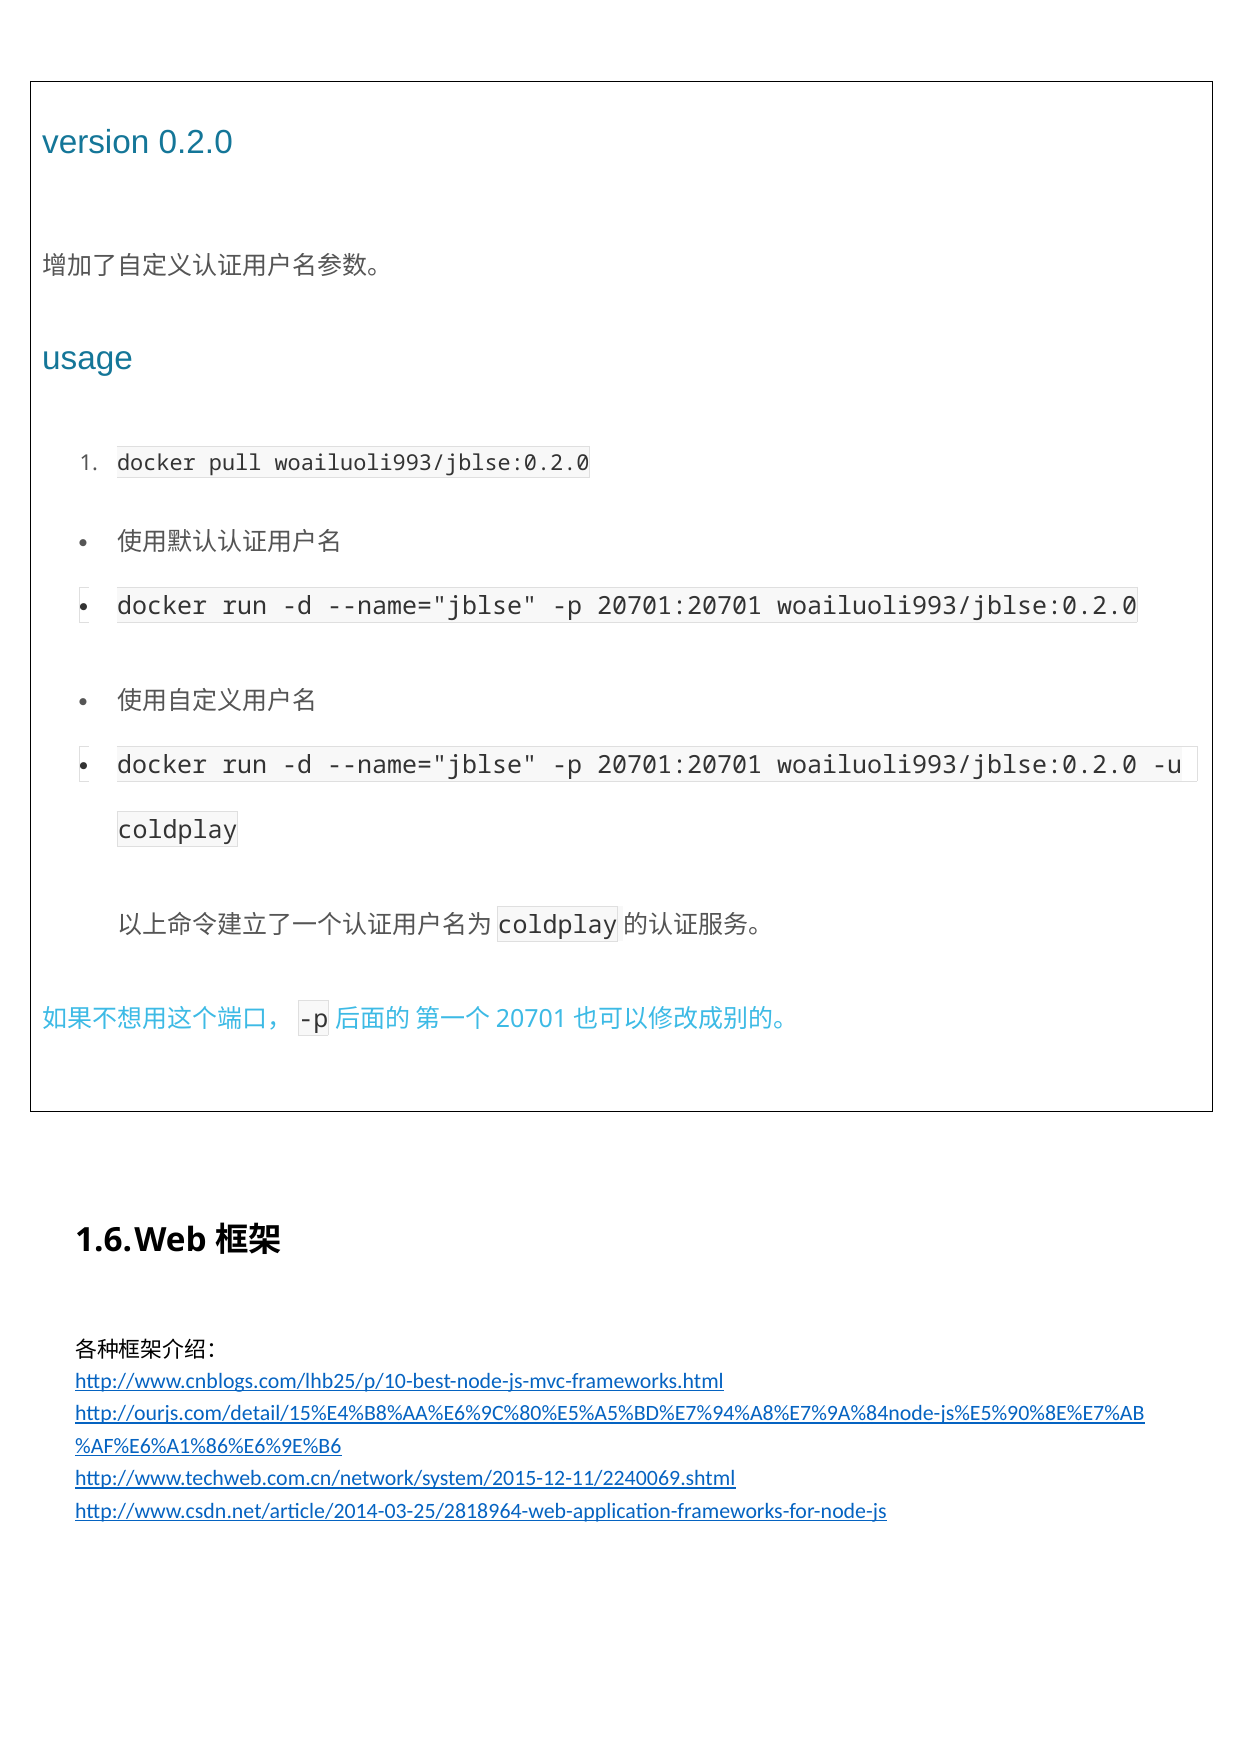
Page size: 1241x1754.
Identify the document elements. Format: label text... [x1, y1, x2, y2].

subtitle Web 框架 [75, 1204, 1165, 1269]
text http://www.csdn.net/article/2014-03-25/2818964-web-application-frameworks-for-node-js [75, 1494, 1165, 1527]
text http://www.cnblogs.com/lhb25/p/10-best-node-js-mvc-frameworks.html [75, 1364, 1165, 1397]
text 各种框架介绍： [75, 1332, 1165, 1364]
text http://ourjs.com/detail/15%E4%B8%AA%E6%9C%80%E5%A5%BD%E7%94%A8%E7%9A%84node-js%E5%90%8E%E7%AB%AF%E6%A1%86%E6%9E%B6 [75, 1397, 1165, 1462]
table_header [31, 82, 1212, 1111]
text http://www.techweb.com.cn/network/system/2015-12-11/2240069.shtml [75, 1462, 1165, 1494]
